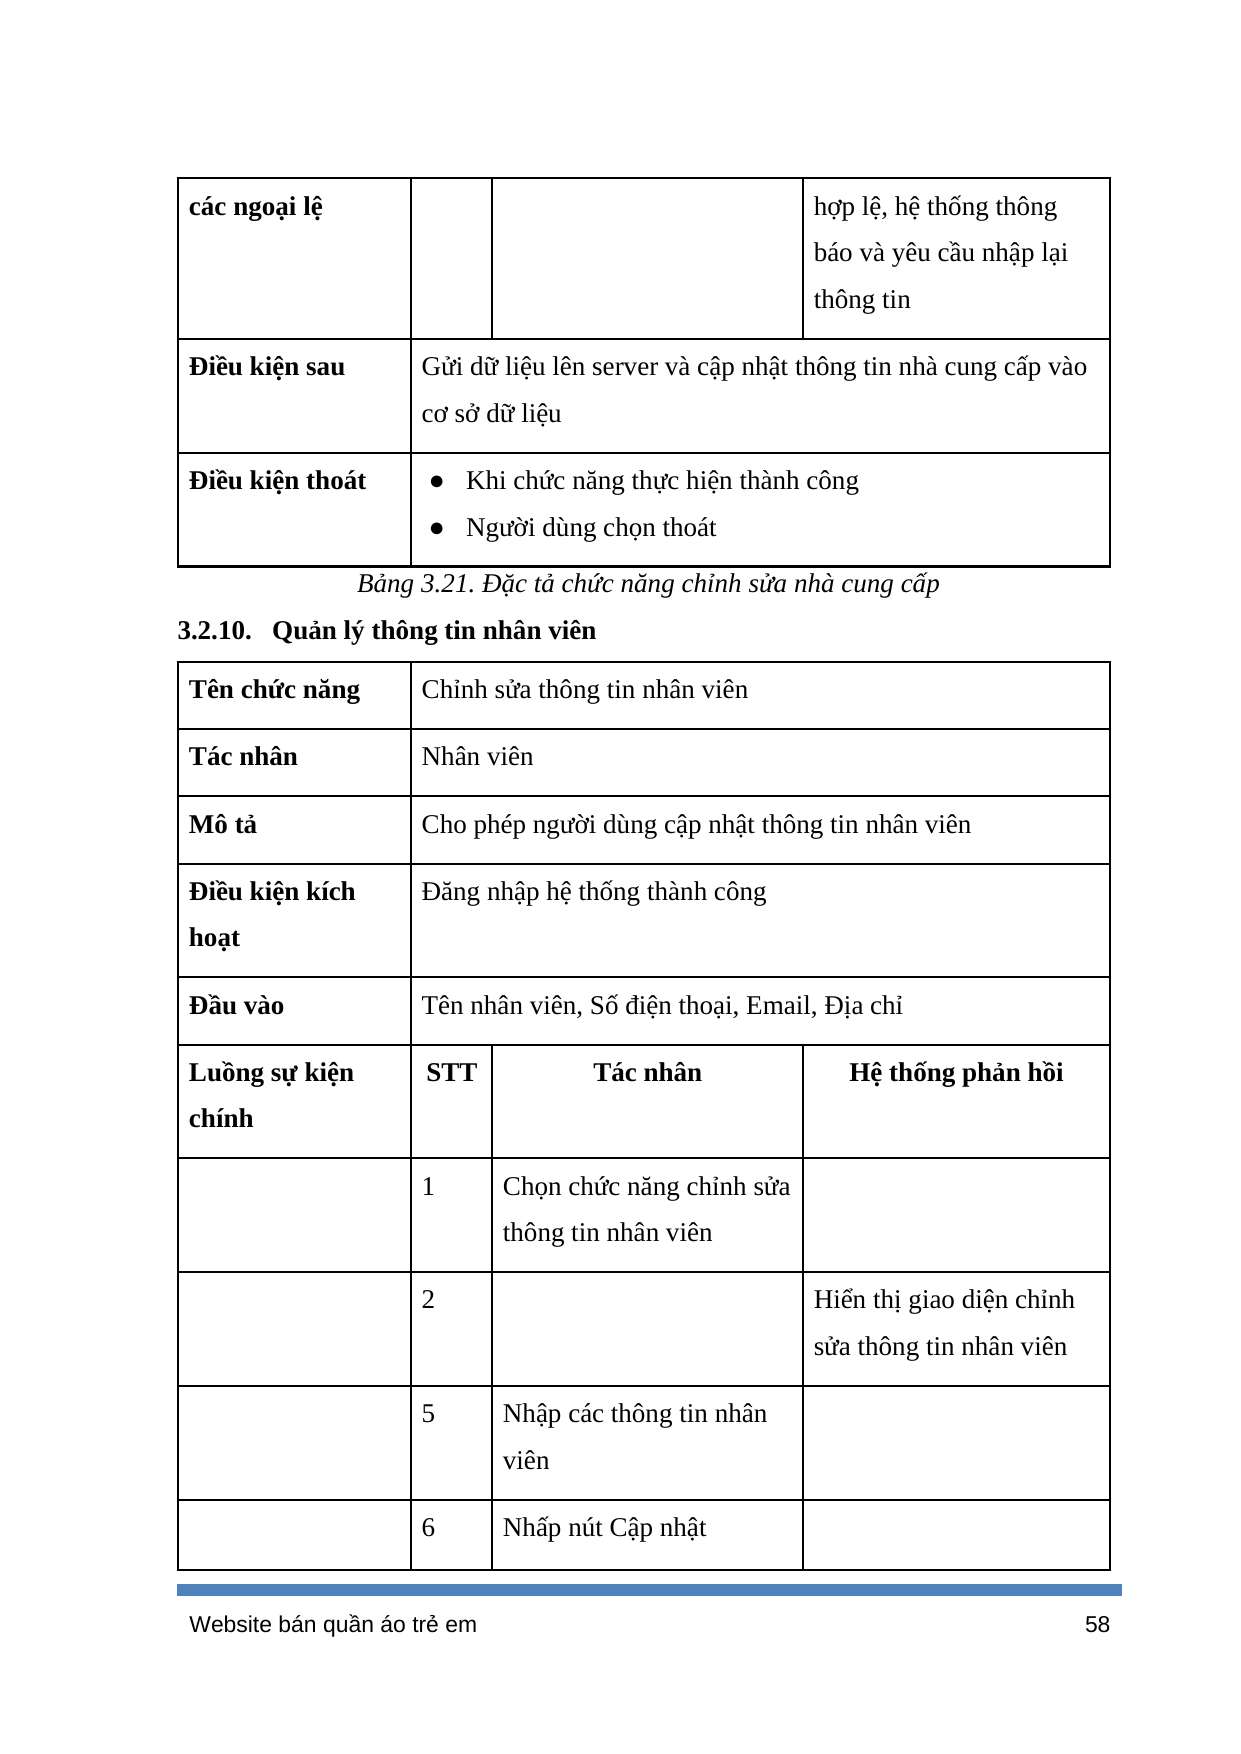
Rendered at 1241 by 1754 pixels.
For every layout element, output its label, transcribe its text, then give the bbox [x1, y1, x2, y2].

table_cell Luồng sự kiện chính [179, 1046, 410, 1157]
table_cell Cho phép người dùng cập nhật thông tin nhân viên [412, 797, 1109, 862]
table_cell Gửi dữ liệu lên server và cập nhật thông tin nhà cung cấp vào cơ sở dữ liệu [412, 340, 1109, 452]
table_cell [804, 1501, 1109, 1568]
table_cell [179, 1273, 410, 1385]
table_cell Điều kiện sau [179, 340, 410, 452]
table_cell Khi chức năng thực hiện thành công Người dùng chọn thoát [412, 454, 1109, 565]
table_cell Mô tả [179, 797, 410, 862]
table_cell [179, 1501, 410, 1568]
table_cell [493, 179, 802, 338]
table_cell Chọn chức năng chỉnh sửa thông tin nhân viên [493, 1159, 802, 1271]
table_cell Tên nhân viên, Số điện thoại, Email, Địa chỉ [412, 978, 1109, 1043]
table_cell 6 [412, 1501, 491, 1568]
table_cell 2 [412, 1273, 491, 1385]
table_header Chỉnh sửa thông tin nhân viên [412, 663, 1109, 728]
table_cell Tác nhân [493, 1046, 802, 1157]
table_cell [804, 1387, 1109, 1499]
table_cell 5 [412, 1387, 491, 1499]
table_cell Đầu vào [179, 978, 410, 1043]
table_cell Nhân viên [412, 730, 1109, 795]
text 3.2.10. Quản lý thông tin nhân viên [177, 614, 1122, 645]
text Bảng 3.21. Đặc tả chức năng chỉnh sửa nhà cung cấp [177, 567, 1122, 599]
table_cell [493, 1273, 802, 1385]
table_cell Điều kiện thoát [179, 454, 410, 565]
table_cell Nhập các thông tin nhân viên [493, 1387, 802, 1499]
table_cell Tác nhân [179, 730, 410, 795]
table_cell Hiển thị giao diện chỉnh sửa thông tin nhân viên [804, 1273, 1109, 1385]
table_cell [179, 1159, 410, 1271]
table_cell 1 [412, 1159, 491, 1271]
table_cell STT [412, 1046, 491, 1157]
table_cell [804, 179, 1109, 338]
table_cell [179, 1387, 410, 1499]
table_header Tên chức năng [179, 663, 410, 728]
table_cell Nhấp nút Cập nhật [493, 1501, 802, 1568]
table_cell Điều kiện kích hoạt [179, 865, 410, 976]
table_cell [179, 179, 410, 338]
table_cell [804, 1159, 1109, 1271]
table_cell [412, 179, 491, 338]
table_cell Đăng nhập hệ thống thành công [412, 865, 1109, 976]
table_cell Hệ thống phản hồi [804, 1046, 1109, 1157]
